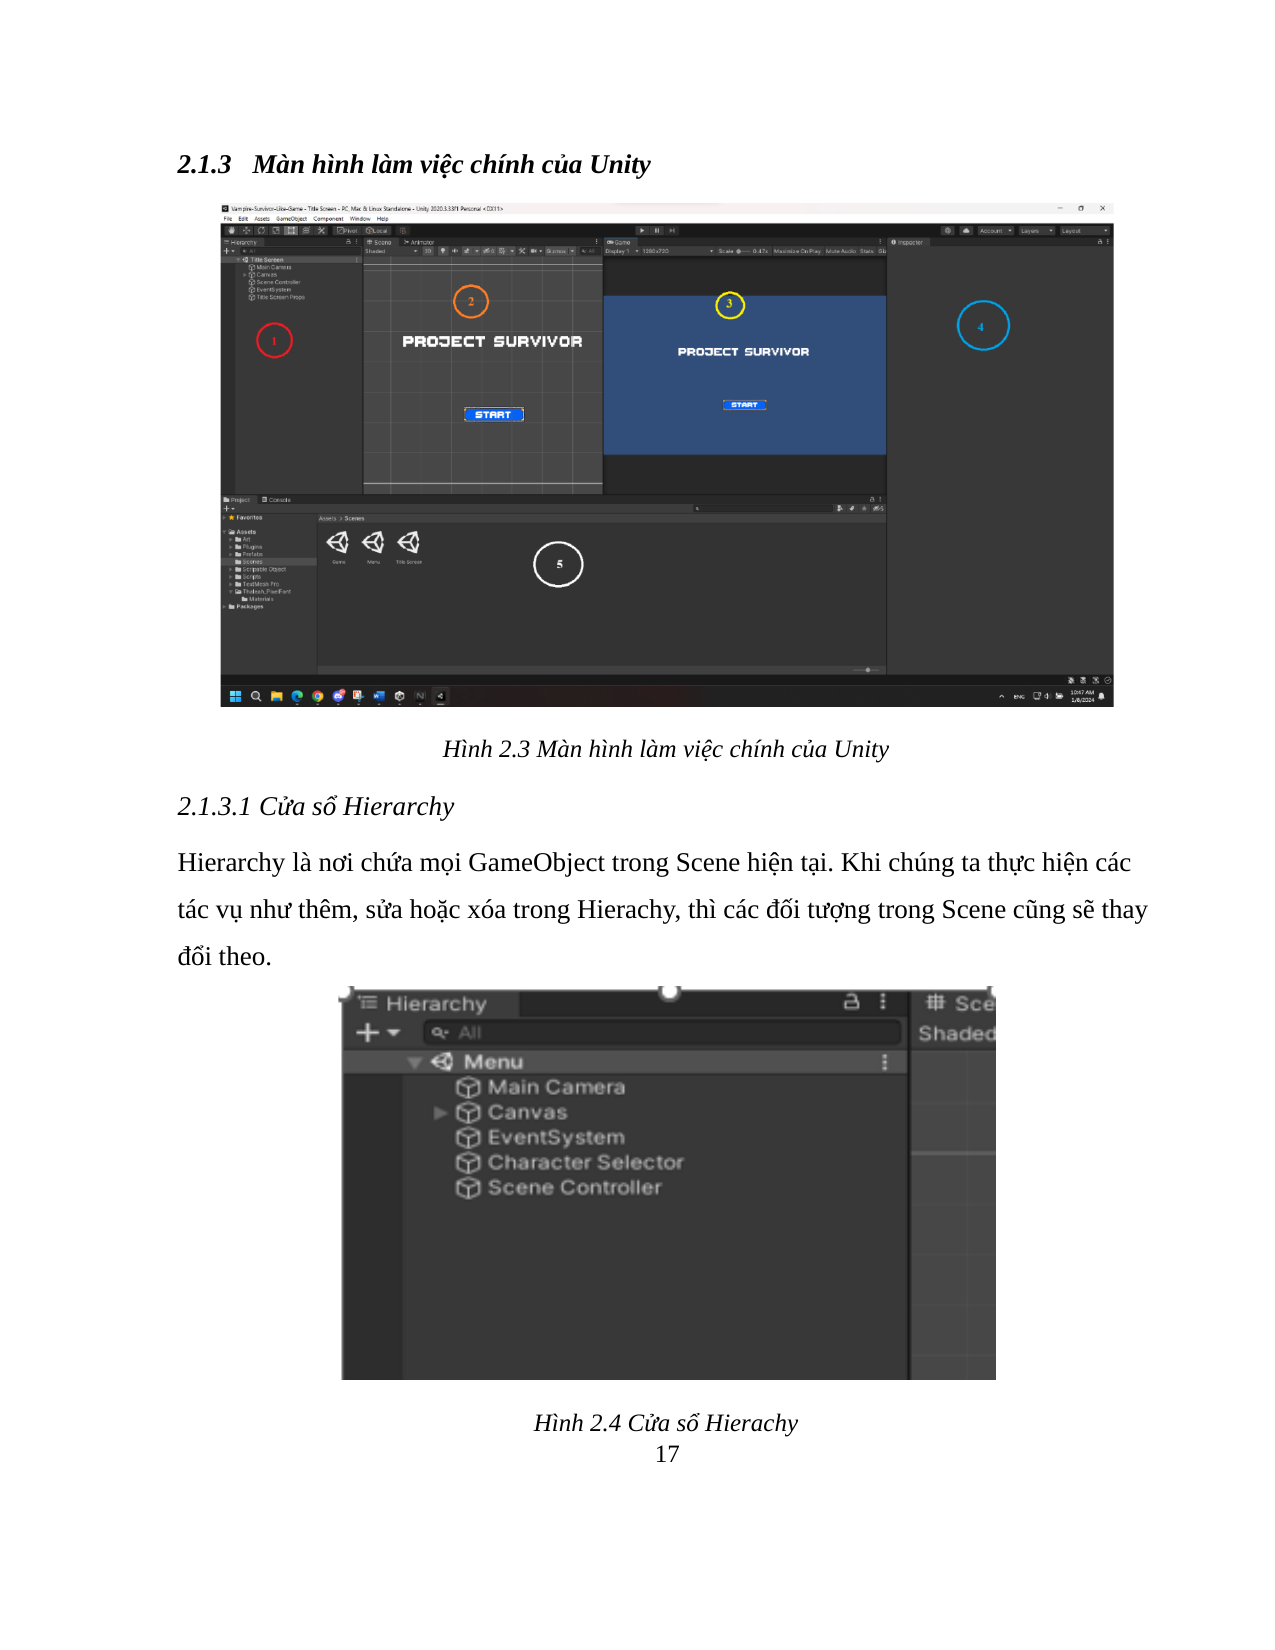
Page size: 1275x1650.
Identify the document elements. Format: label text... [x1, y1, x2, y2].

subtitle Màn hình làm việc chính của Unity [177, 148, 1157, 179]
text Hierarchy là nơi chứa mọi GameObject trong Scene hiện tại. Khi chúng ta thực hiện các tác vụ như thêm, sửa hoặc xóa trong Hierachy, thì các đối tượng trong Scene cũng sẽ thay đổi theo. [177, 846, 1157, 971]
subtitle Cửa sổ Hierarchy [177, 790, 1157, 821]
picture [220, 203, 1114, 707]
picture [338, 986, 996, 1380]
